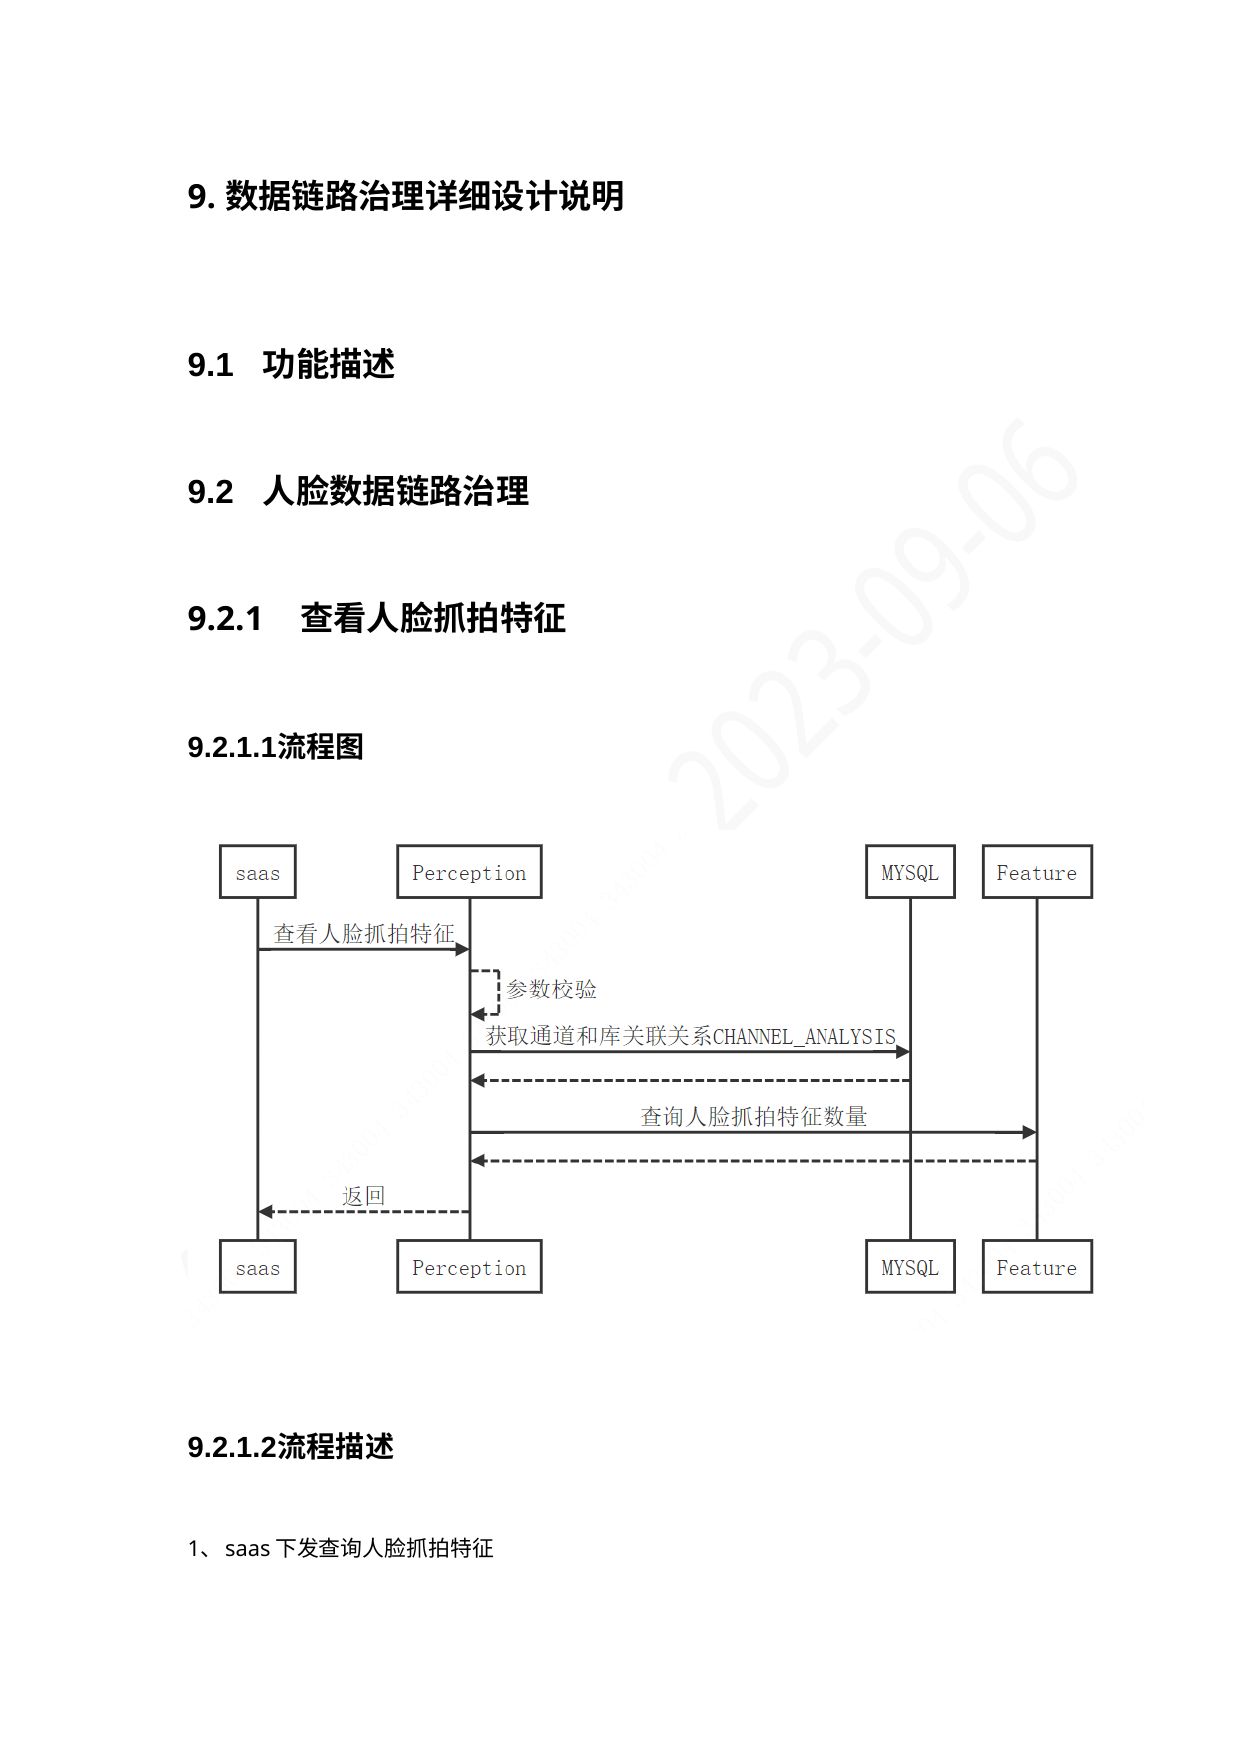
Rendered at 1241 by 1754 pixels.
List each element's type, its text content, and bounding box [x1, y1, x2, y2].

subtitle 流程图 [187, 712, 1053, 777]
subtitle 流程描述 [187, 1412, 1053, 1477]
subtitle 数据链路治理详细设计说明 [187, 162, 1053, 227]
subtitle 人脸数据链路治理 [187, 456, 1053, 521]
list saas下发查询人脸抓拍特征 [187, 1531, 1053, 1563]
subtitle 查看人脸抓拍特征 [187, 583, 1053, 648]
subtitle 功能描述 [187, 329, 1053, 394]
picture [187, 830, 1145, 1331]
